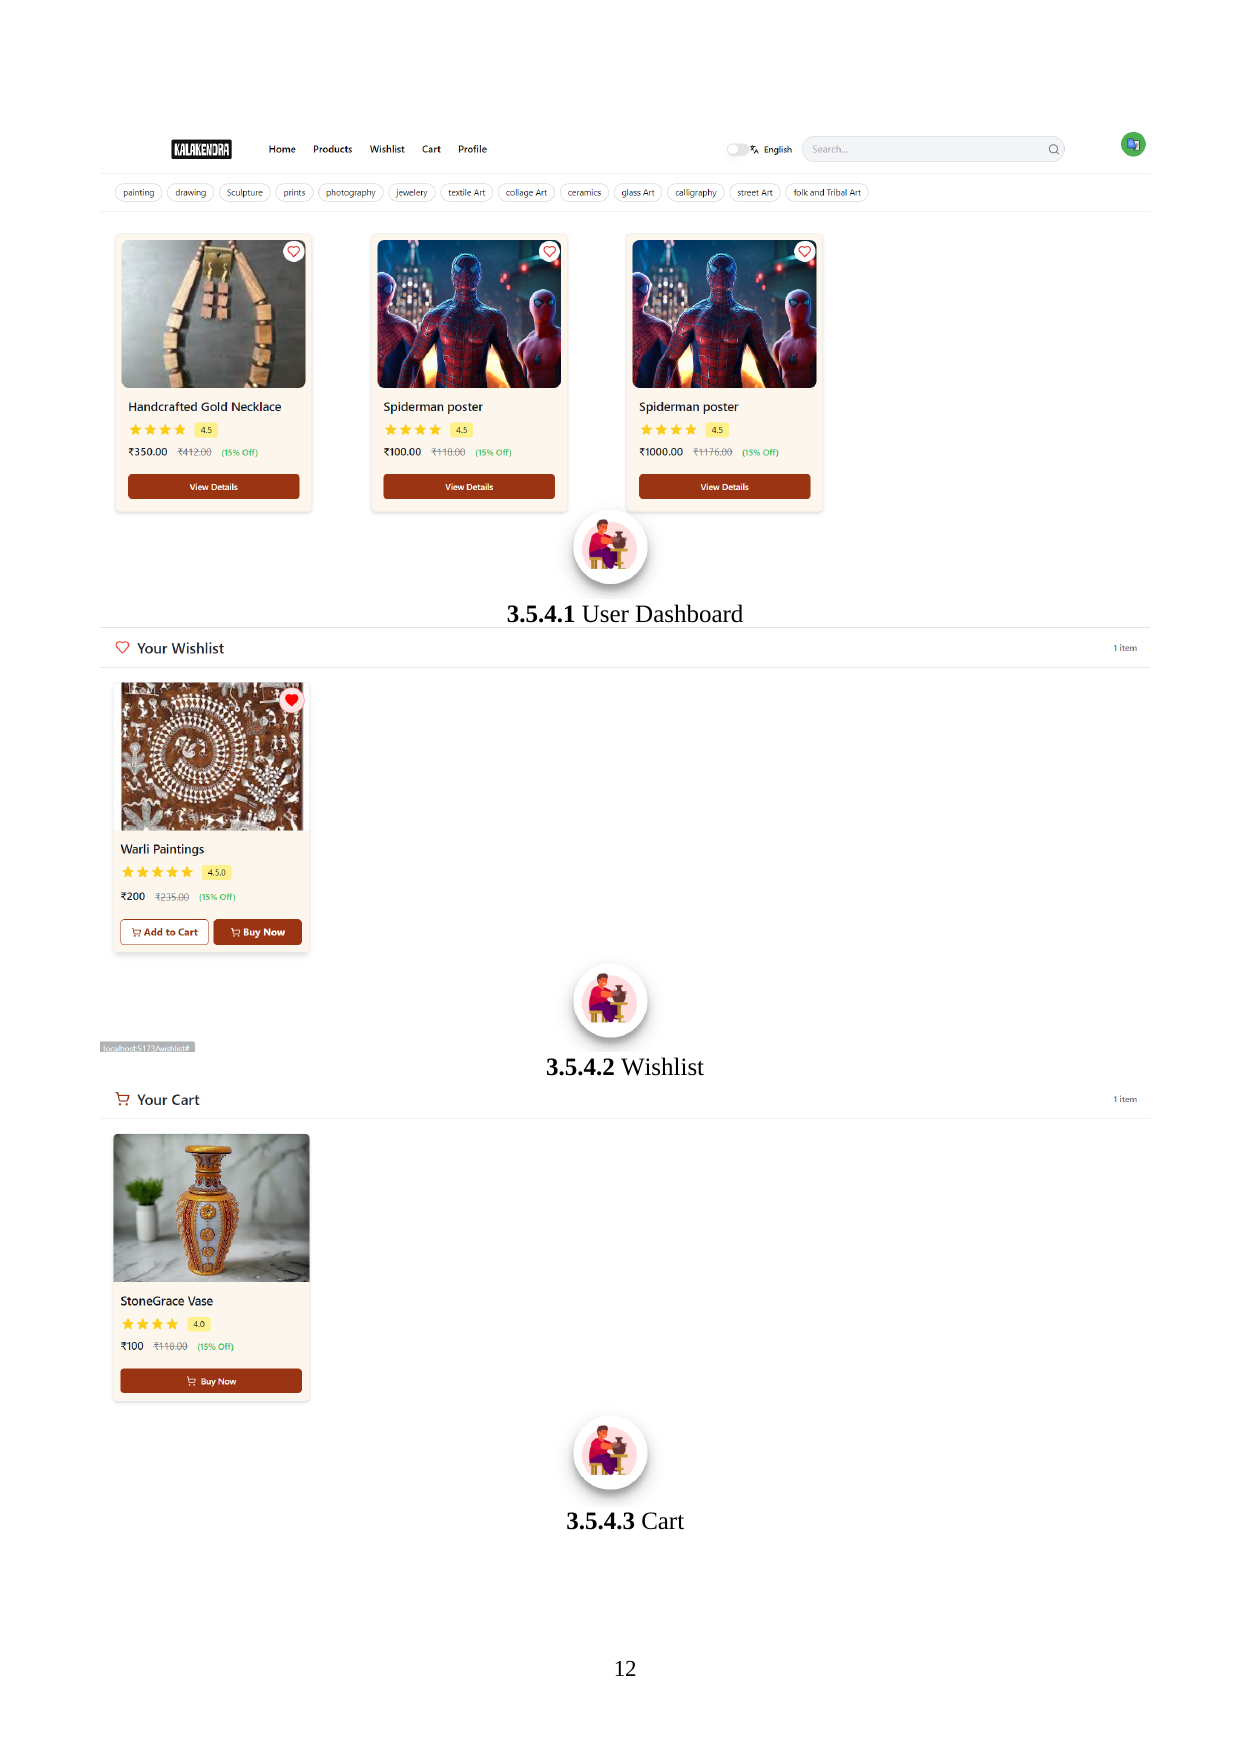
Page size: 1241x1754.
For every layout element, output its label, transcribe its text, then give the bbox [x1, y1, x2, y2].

list User Dashboard [100, 599, 1150, 627]
text 3.5.4.3 Cart [100, 1507, 1150, 1535]
picture [100, 627, 1150, 1052]
picture [100, 1080, 1150, 1507]
picture [100, 127, 1150, 599]
text 3.5.4.2 Wishlist [100, 1052, 1150, 1080]
